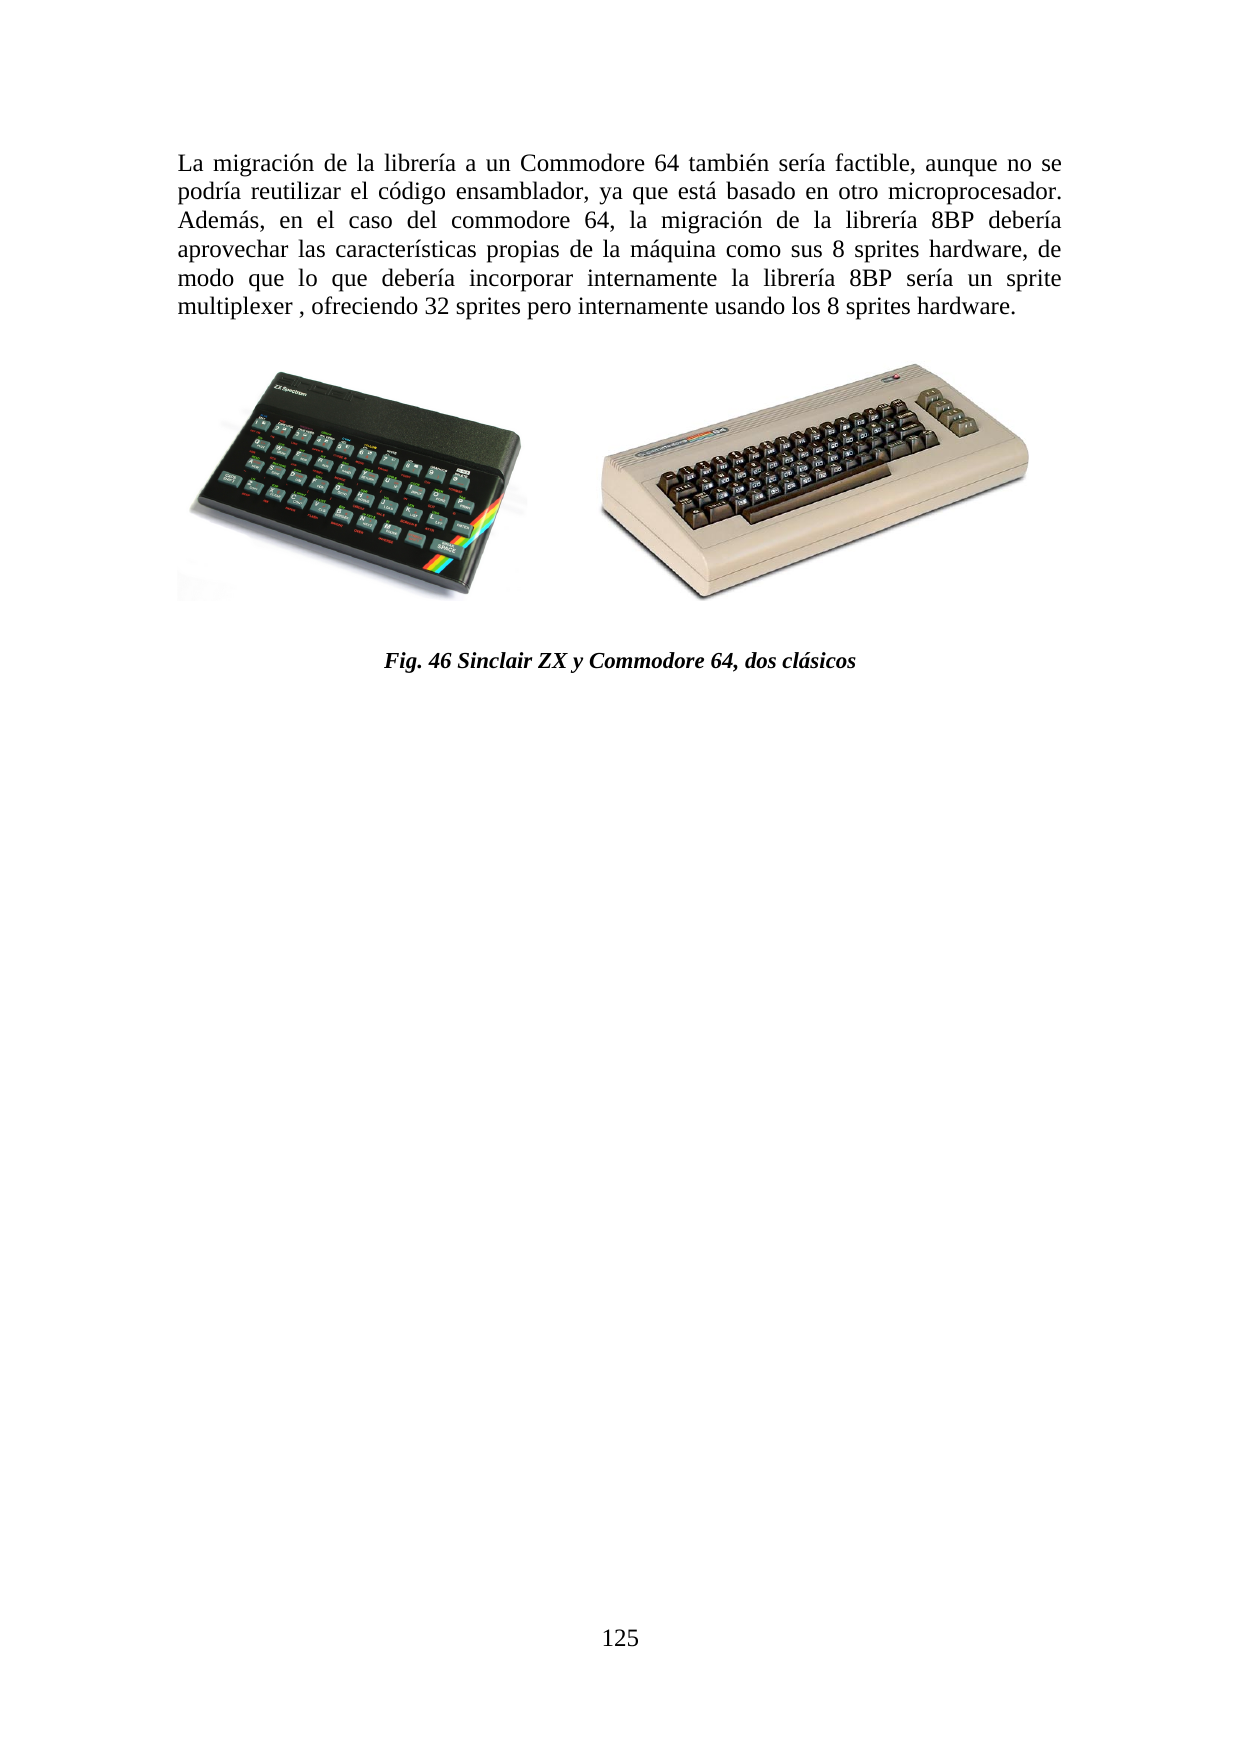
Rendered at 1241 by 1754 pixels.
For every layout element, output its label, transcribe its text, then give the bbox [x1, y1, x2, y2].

text La migración de la librería a un Commodore 64 también sería factible, aunque no se podría reutilizar el código ensamblador, ya que está basado en otro microprocesador. Además, en el caso del commodore 64, la migración de la librería 8BP debería aprovechar las características propias de la máquina como sus 8 sprites hardware, de modo que lo que debería incorporar internamente la librería 8BP sería un sprite multiplexer , ofreciendo 32 sprites pero internamente usando los 8 sprites hardware. [177, 148, 1063, 320]
picture [177, 348, 528, 601]
picture [596, 360, 1029, 601]
